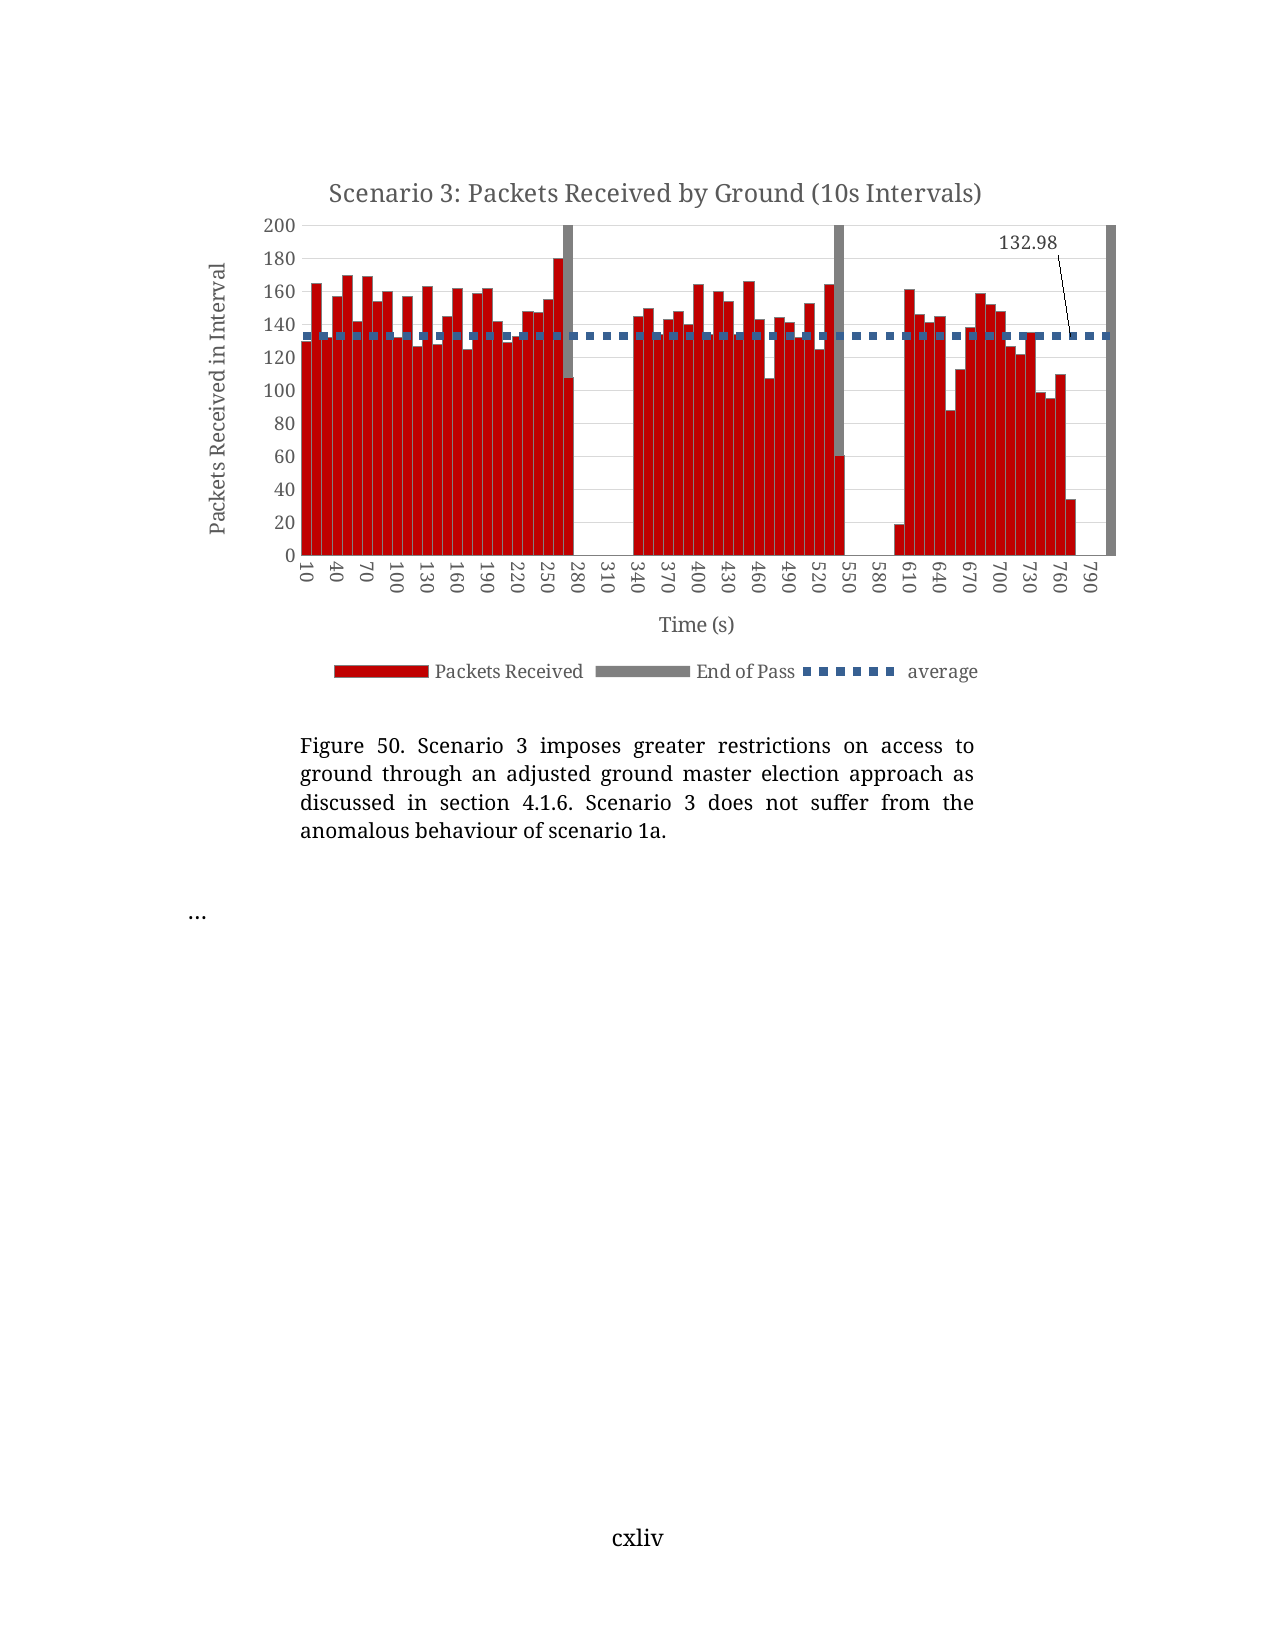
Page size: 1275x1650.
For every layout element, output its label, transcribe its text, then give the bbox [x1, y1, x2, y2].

text … [187, 895, 1087, 926]
text Figure 50. Scenario 3 imposes greater restrictions on access to ground through an adjusted ground master election approach as discussed in section 4.1.6. Scenario 3 does not suffer from the anomalous behaviour of scenario 1a. [300, 731, 975, 845]
